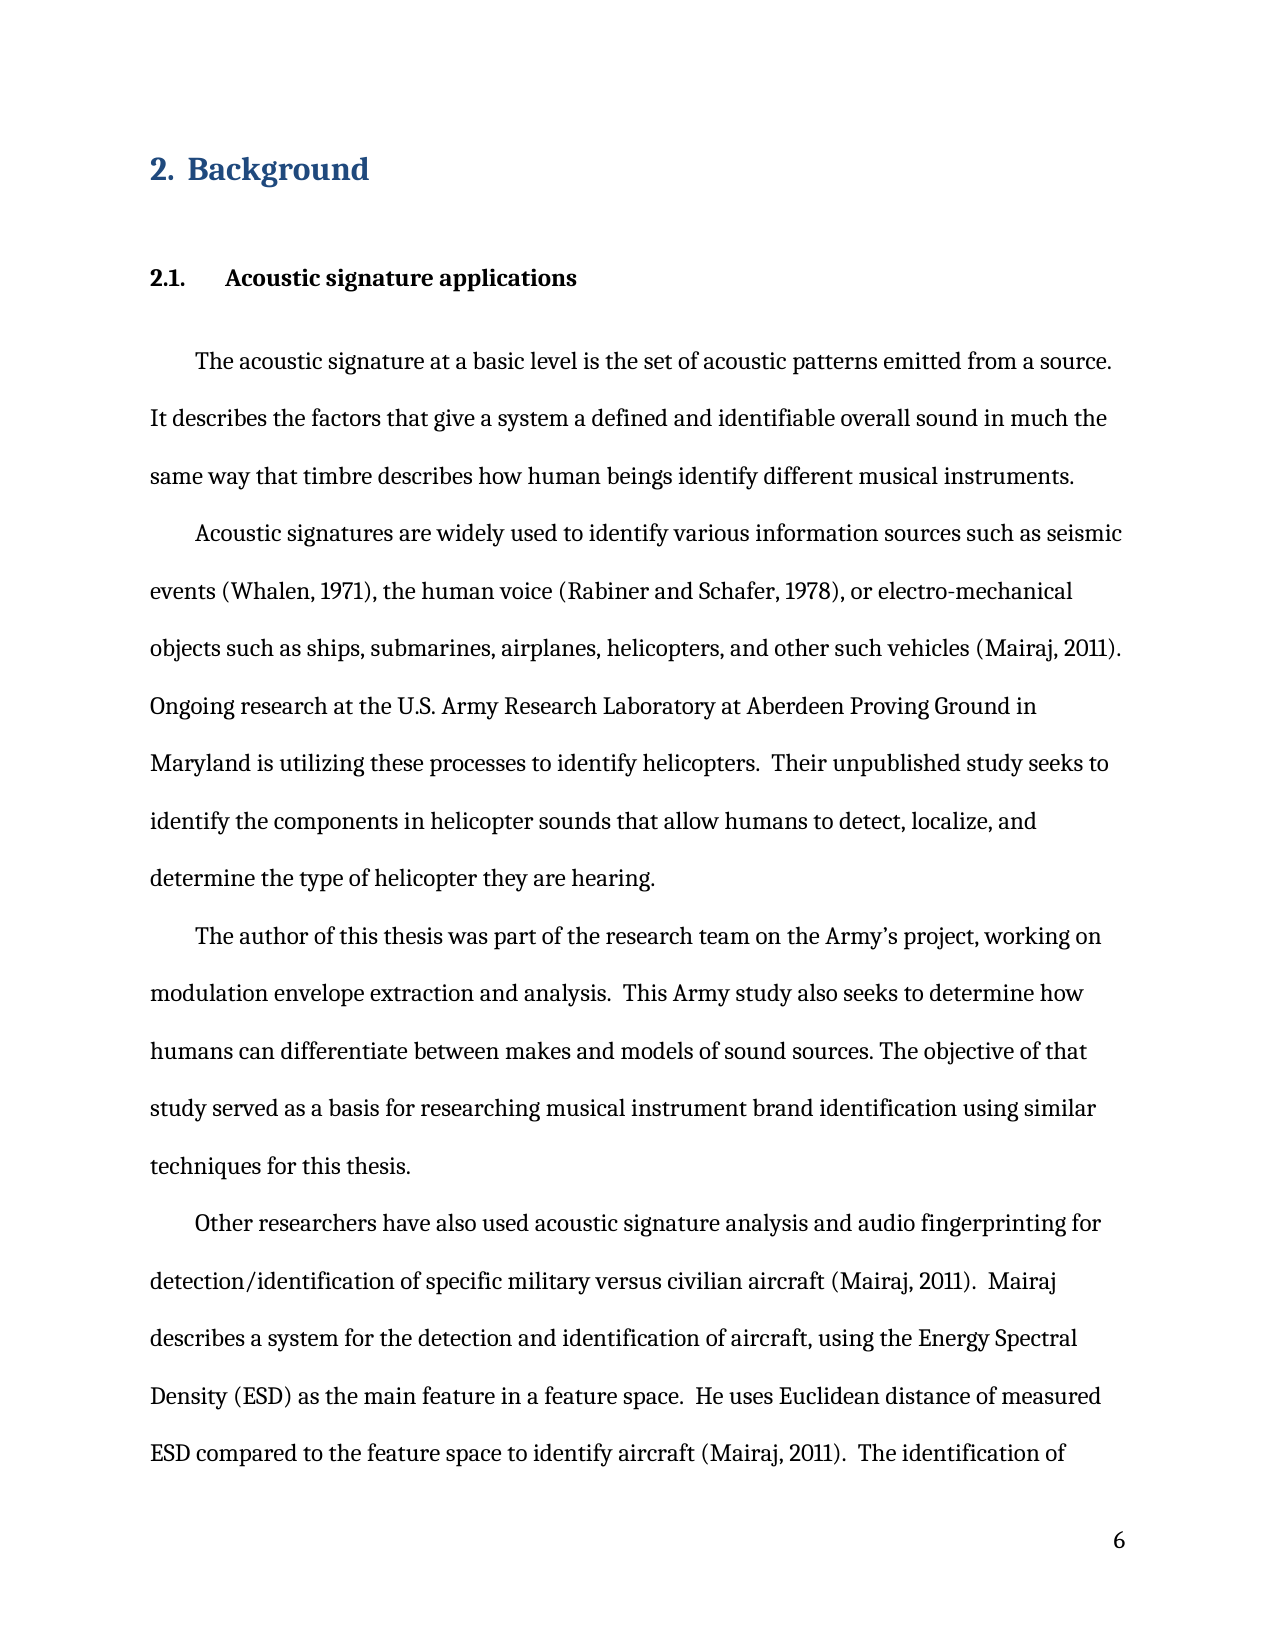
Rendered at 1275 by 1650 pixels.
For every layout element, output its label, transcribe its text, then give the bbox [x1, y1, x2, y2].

text The acoustic signature at a basic level is the set of acoustic patterns emitted from a source. It describes the factors that give a system a defined and identifiable overall sound in much the same way that timbre describes how human beings identify different musical instruments. [150, 347, 1125, 490]
subtitle Acoustic signature applications [150, 264, 1125, 293]
text Acoustic signatures are widely used to identify various information sources such as seismic events (Whalen, 1971), the human voice (Rabiner and Schafer, 1978), or electro-mechanical objects such as ships, submarines, airplanes, helicopters, and other such vehicles (Mairaj, 2011). Ongoing research at the U.S. Army Research Laboratory at Aberdeen Proving Ground in Maryland is utilizing these processes to identify helicopters. Their unpublished study seeks to identify the components in helicopter sounds that allow humans to detect, localize, and determine the type of helicopter they are hearing. [150, 519, 1125, 893]
text The author of this thesis was part of the research team on the Army’s project, working on modulation envelope extraction and analysis. This Army study also seeks to determine how humans can differentiate between makes and models of sound sources. The objective of that study served as a basis for researching musical instrument brand identification using similar techniques for this thesis. [150, 922, 1125, 1180]
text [150, 1209, 1125, 1468]
subtitle Background [150, 150, 1125, 188]
